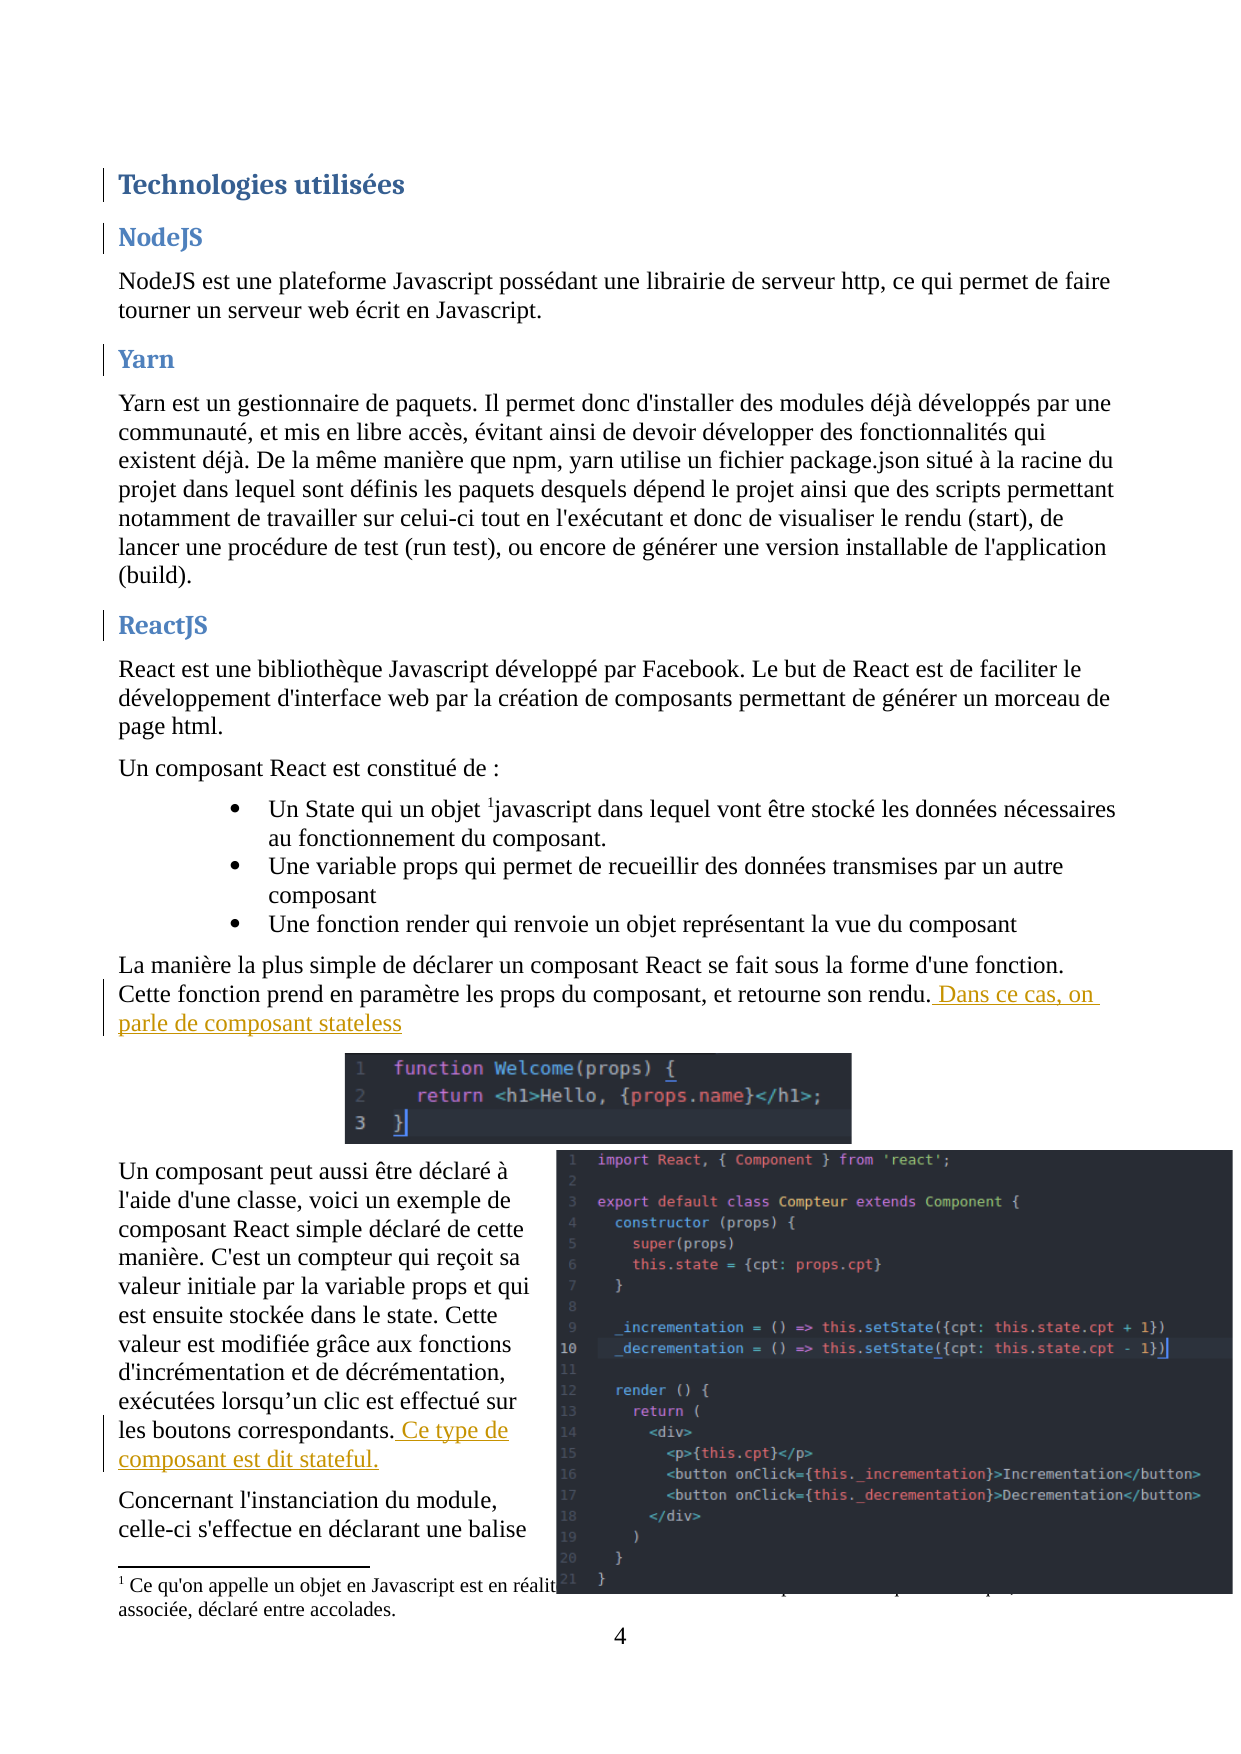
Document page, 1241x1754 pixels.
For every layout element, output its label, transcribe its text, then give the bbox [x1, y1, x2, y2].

subtitle Yarn [118, 344, 1122, 376]
list Une fonction render qui renvoie un objet représentant la vue du composant [231, 909, 1122, 938]
list Un State qui un objet javascript dans lequel vont être stocké les données nécessaires au fonctionnement du composant. [231, 794, 1122, 851]
text React est une bibliothèque Javascript développé par Facebook. Le but de React est de faciliter le développement d'interface web par la création de composants permettant de générer un morceau de page html. [118, 654, 1122, 740]
text La manière la plus simple de déclarer un composant React se fait sous la forme d'une fonction. Cette fonction prend en paramètre les props du composant, et retourne son rendu. [118, 950, 1122, 1036]
picture [556, 1150, 1233, 1594]
text Yarn est un gestionnaire de paquets. Il permet donc d'installer des modules déjà développés par une communauté, et mis en libre accès, évitant ainsi de devoir développer des fonctionnalités qui existent déjà. De la même manière que npm, yarn utilise un fichier package.json situé à la racine du projet dans lequel sont définis les paquets desquels dépend le projet ainsi que des scripts permettant notamment de travailler sur celui-ci tout en l'exécutant et donc de visualiser le rendu (start), de lancer une procédure de test (run test), ou encore de générer une version installable de l'application (build). [118, 388, 1122, 589]
subtitle NodeJS [118, 222, 1122, 254]
text NodeJS est une plateforme Javascript possédant une librairie de serveur http, ce qui permet de faire tourner un serveur web écrit en Javascript. [118, 266, 1122, 324]
subtitle Technologies utilisées [118, 168, 1122, 202]
subtitle ReactJS [118, 610, 1122, 641]
list Une variable props qui permet de recueillir des données transmises par un autre composant [231, 851, 1122, 909]
picture [344, 1053, 852, 1144]
text Un composant React est constitué de : [118, 753, 1122, 781]
text Un composant peut aussi être déclaré à l'aide d'une classe, voici un exemple de composant React simple déclaré de cette manière. C'est un compteur qui reçoit sa valeur initiale par la variable props et qui est ensuite stockée dans le state. Cette valeur est modifiée grâce aux fonctions d'incrémentation et de décrémentation, exécutées lorsqu’un clic est effectué sur les boutons correspondants. [118, 1049, 1122, 1472]
